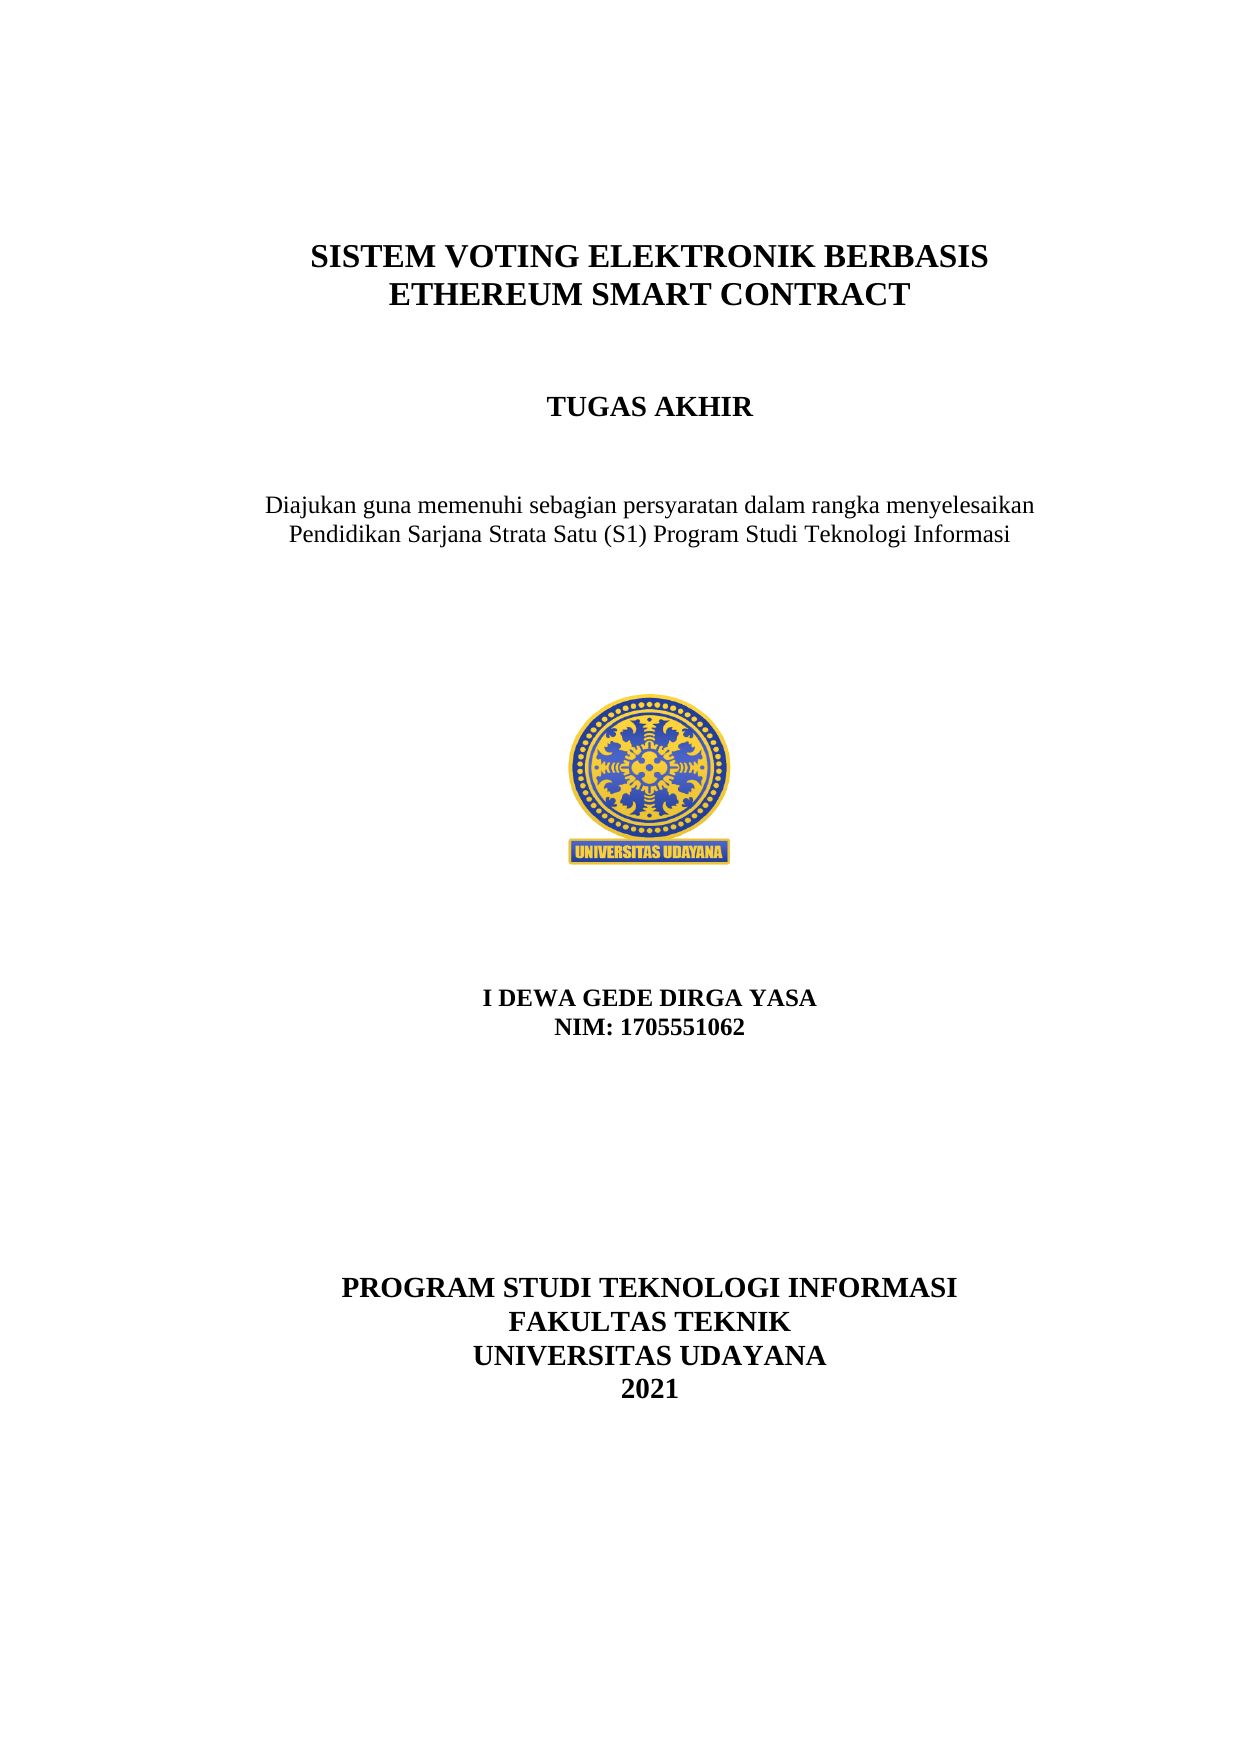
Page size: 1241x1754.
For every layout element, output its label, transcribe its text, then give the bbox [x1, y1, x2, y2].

text NIM: 1705551062 [236, 1012, 1063, 1041]
text I DEWA GEDE DIRGA YASA [236, 983, 1063, 1012]
picture [561, 691, 738, 868]
text PROGRAM STUDI TEKNOLOGI INFORMASI [236, 1271, 1063, 1304]
text UNIVERSITAS UDAYANA [236, 1338, 1063, 1371]
text 2021 [236, 1371, 1063, 1405]
text Diajukan guna memenuhi sebagian persyaratan dalam rangka menyelesaikan Pendidikan Sarjana Strata Satu (S1) Program Studi Teknologi Informasi [236, 490, 1063, 548]
text FAKULTAS TEKNIK [236, 1304, 1063, 1338]
text TUGAS AKHIR [236, 389, 1063, 423]
text SISTEM VOTING ELEKTRONIK BERBASIS ETHEREUM SMART CONTRACT [236, 236, 1063, 313]
